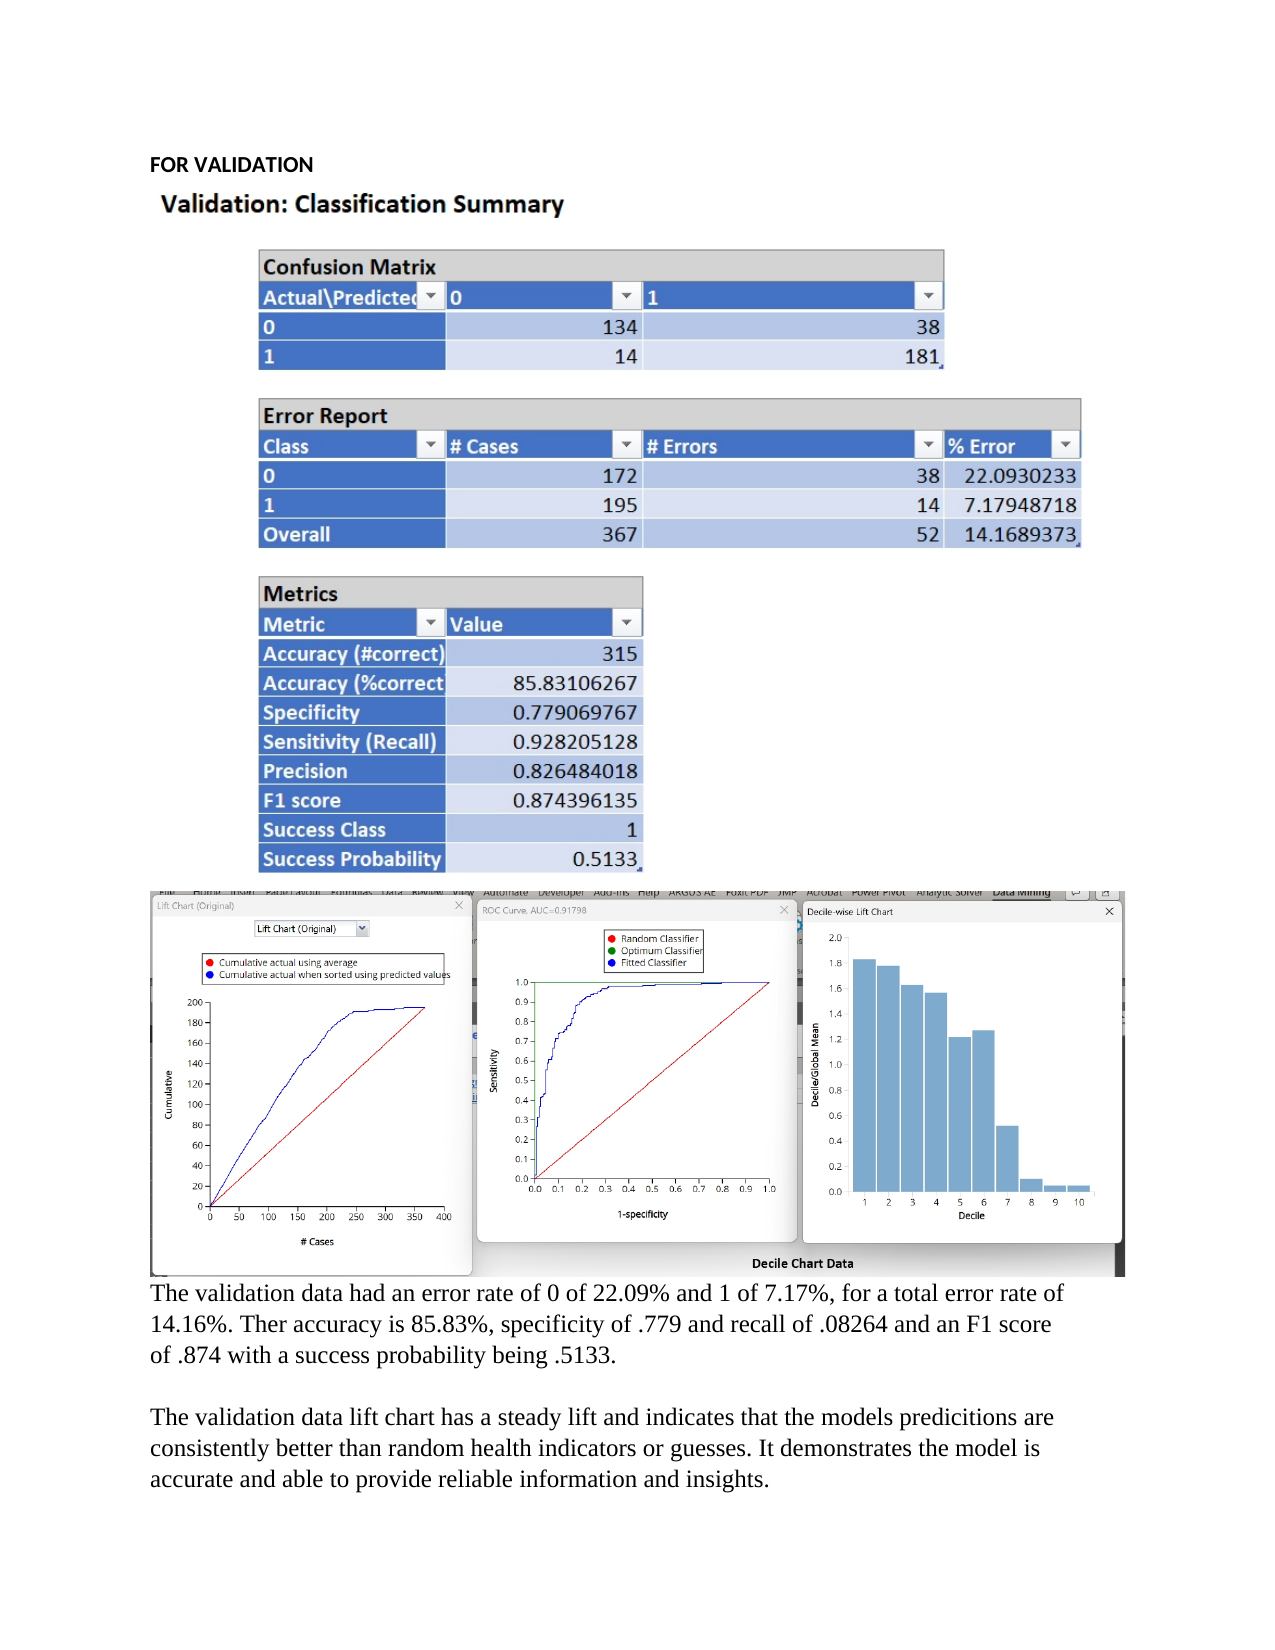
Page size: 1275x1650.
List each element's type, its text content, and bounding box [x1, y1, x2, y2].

text FOR VALIDATION [150, 150, 1125, 178]
text The validation data lift chart has a steady lift and indicates that the models predicitions are consistently better than random health indicators or guesses. It demonstrates the model is accurate and able to provide reliable information and insights. [150, 1402, 1125, 1493]
text The validation data had an error rate of 0 of 22.09% and 1 of 7.17%, for a total error rate of 14.16%. Ther accuracy is 85.83%, specificity of .779 and recall of .08264 and an F1 score of .874 with a success probability being .5133. [150, 1278, 1125, 1369]
picture [150, 891, 1125, 1277]
picture [150, 180, 1125, 890]
